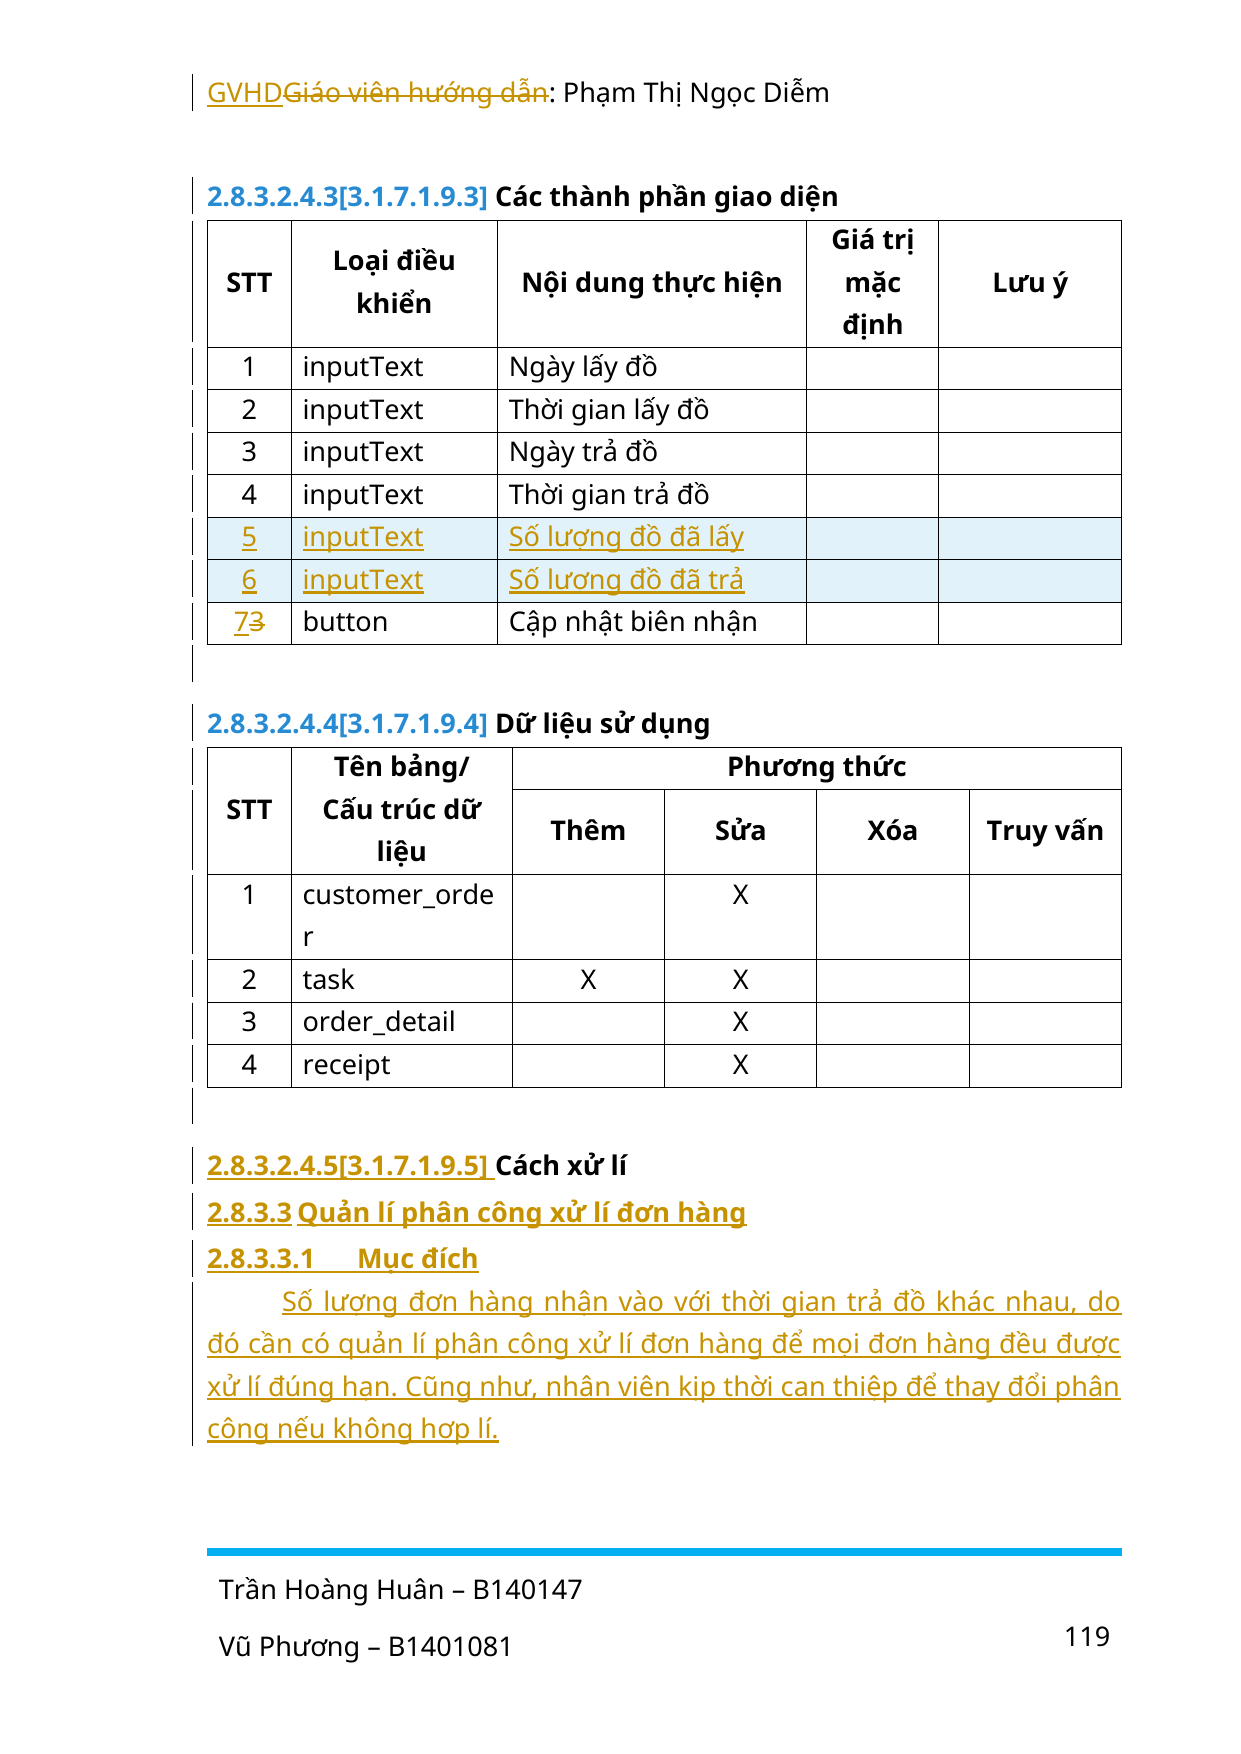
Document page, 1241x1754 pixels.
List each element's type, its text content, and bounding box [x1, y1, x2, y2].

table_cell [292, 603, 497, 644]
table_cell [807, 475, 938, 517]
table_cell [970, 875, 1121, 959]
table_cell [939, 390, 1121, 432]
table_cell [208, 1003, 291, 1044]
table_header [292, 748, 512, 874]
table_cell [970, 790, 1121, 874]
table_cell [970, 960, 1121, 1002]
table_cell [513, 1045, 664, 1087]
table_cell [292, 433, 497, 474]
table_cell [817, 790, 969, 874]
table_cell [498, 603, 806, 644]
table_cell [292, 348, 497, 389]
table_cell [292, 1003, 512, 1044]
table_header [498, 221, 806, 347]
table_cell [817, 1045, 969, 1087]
subtitle Dữ liệu sử dụng [207, 704, 1122, 741]
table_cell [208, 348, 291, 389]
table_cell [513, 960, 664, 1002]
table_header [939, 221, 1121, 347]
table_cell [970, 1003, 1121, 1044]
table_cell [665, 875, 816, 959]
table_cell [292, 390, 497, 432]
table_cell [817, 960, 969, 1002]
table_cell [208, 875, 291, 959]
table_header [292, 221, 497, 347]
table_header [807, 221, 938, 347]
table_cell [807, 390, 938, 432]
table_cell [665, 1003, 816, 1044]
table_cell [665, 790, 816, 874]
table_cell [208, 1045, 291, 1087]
subtitle Các thành phần giao diện [207, 177, 1122, 214]
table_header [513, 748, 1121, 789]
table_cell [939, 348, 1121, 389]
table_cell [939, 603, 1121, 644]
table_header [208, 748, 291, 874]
subtitle Cách xử lí [207, 1147, 1122, 1183]
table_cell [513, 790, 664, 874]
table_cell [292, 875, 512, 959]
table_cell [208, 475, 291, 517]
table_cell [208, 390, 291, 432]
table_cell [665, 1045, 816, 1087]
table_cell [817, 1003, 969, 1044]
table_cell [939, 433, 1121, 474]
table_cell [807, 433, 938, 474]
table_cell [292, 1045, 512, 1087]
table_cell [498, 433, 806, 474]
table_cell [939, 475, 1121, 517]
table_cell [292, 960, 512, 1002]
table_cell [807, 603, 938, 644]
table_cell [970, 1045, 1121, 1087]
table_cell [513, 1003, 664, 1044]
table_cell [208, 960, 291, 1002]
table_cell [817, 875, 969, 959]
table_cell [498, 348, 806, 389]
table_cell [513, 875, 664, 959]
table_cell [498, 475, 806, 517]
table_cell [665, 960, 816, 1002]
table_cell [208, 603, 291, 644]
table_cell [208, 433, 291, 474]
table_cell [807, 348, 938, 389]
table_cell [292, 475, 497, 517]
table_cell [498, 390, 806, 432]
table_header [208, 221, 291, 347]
